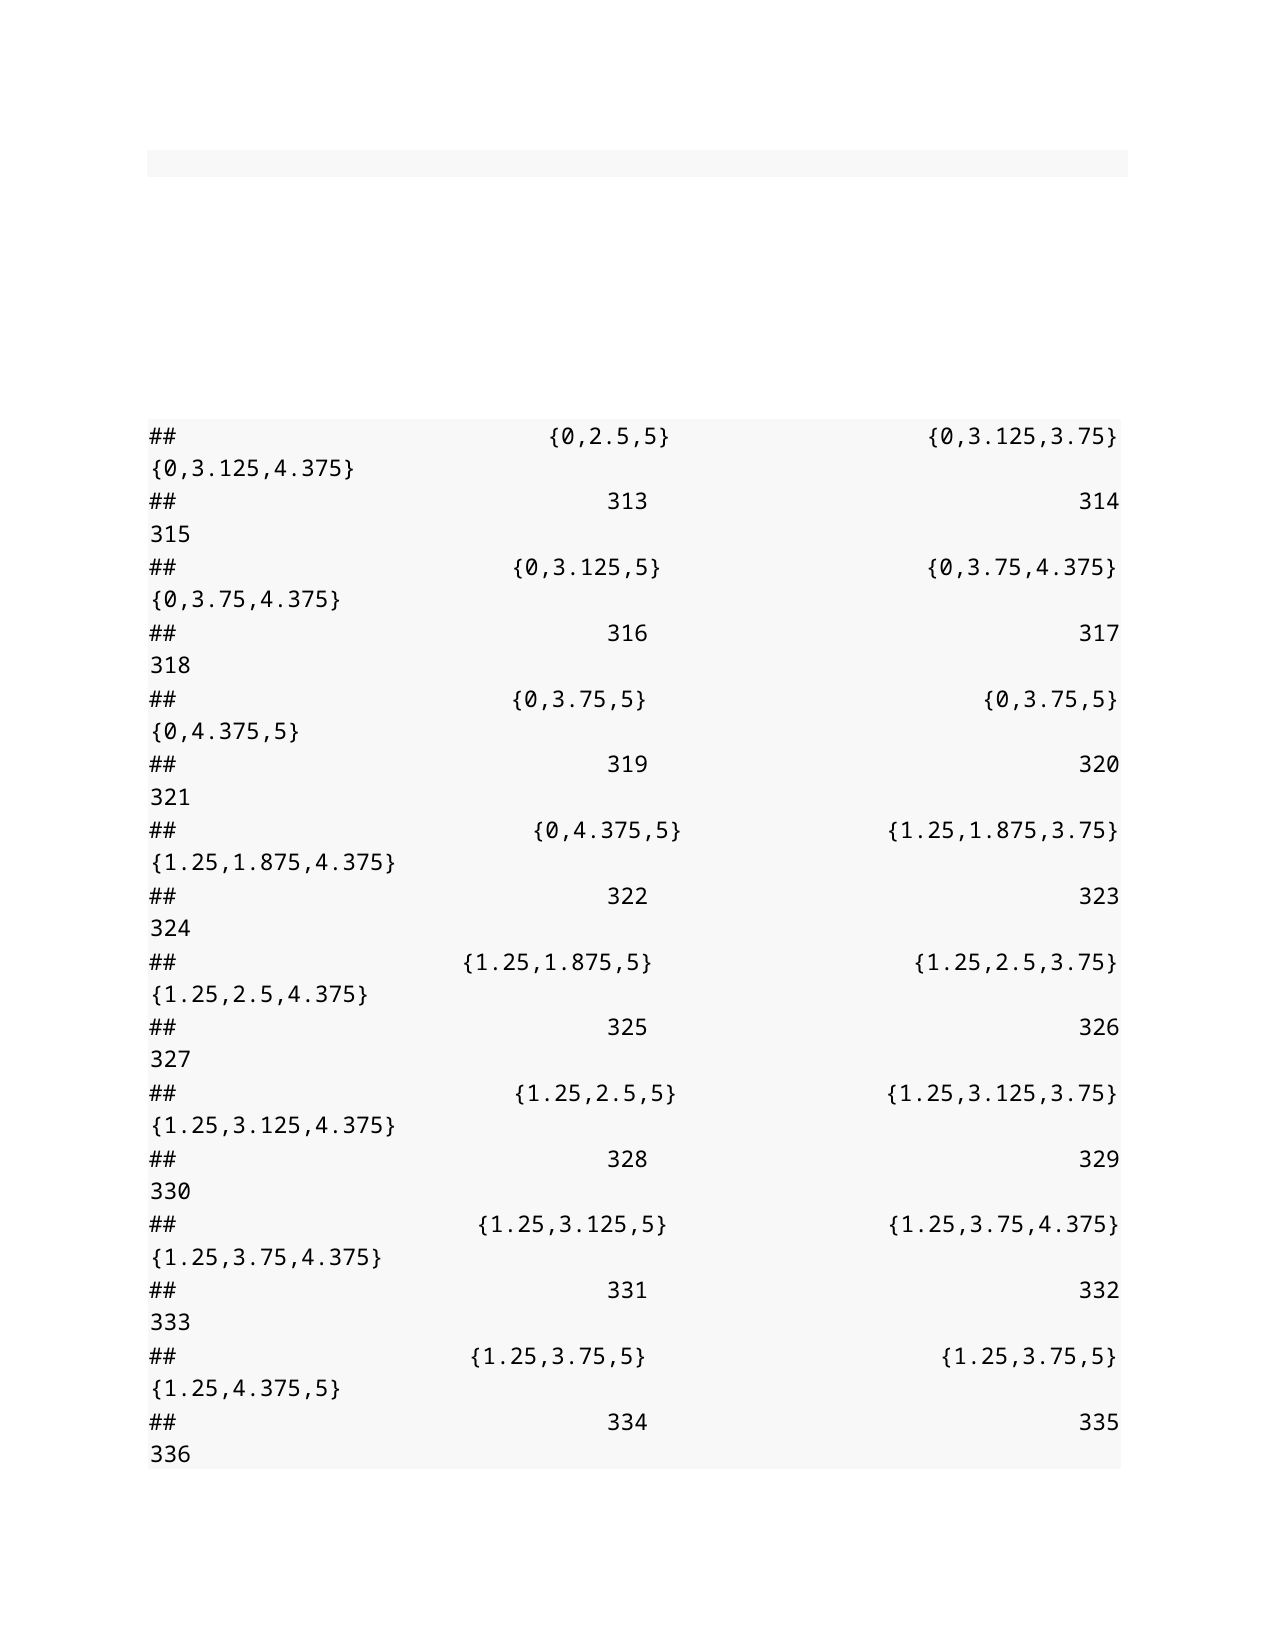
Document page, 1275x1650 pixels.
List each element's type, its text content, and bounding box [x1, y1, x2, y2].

text ## {0,3.75,5} {0,3.75,5} {0,4.375,5} [148, 682, 1121, 746]
text ## {0,4.375,5} {1.25,1.875,3.75} {1.25,1.875,4.375} [148, 814, 1121, 877]
text ## {1.25,2.5,5} {1.25,3.125,3.75} {1.25,3.125,4.375} [148, 1077, 1121, 1140]
text ## 328 329 330 [148, 1143, 1121, 1206]
text ## 334 335 336 [148, 1406, 1121, 1469]
text ## {1.25,3.75,5} {1.25,3.75,5} {1.25,4.375,5} [148, 1340, 1121, 1403]
text ## 322 323 324 [148, 880, 1121, 943]
text ## 319 320 321 [148, 748, 1121, 812]
text ## 316 317 318 [148, 617, 1121, 680]
text ## 313 314 315 [148, 485, 1121, 549]
text ## 331 332 333 [148, 1274, 1121, 1337]
text ## {1.25,3.125,5} {1.25,3.75,4.375} {1.25,3.75,4.375} [148, 1208, 1121, 1272]
text ## {0,3.125,5} {0,3.75,4.375} {0,3.75,4.375} [148, 551, 1121, 614]
text ## {0,2.5,5} {0,3.125,3.75} {0,3.125,4.375} [148, 419, 1121, 483]
text ## {1.25,1.875,5} {1.25,2.5,3.75} {1.25,2.5,4.375} [148, 945, 1121, 1009]
text ## 325 326 327 [148, 1011, 1121, 1074]
